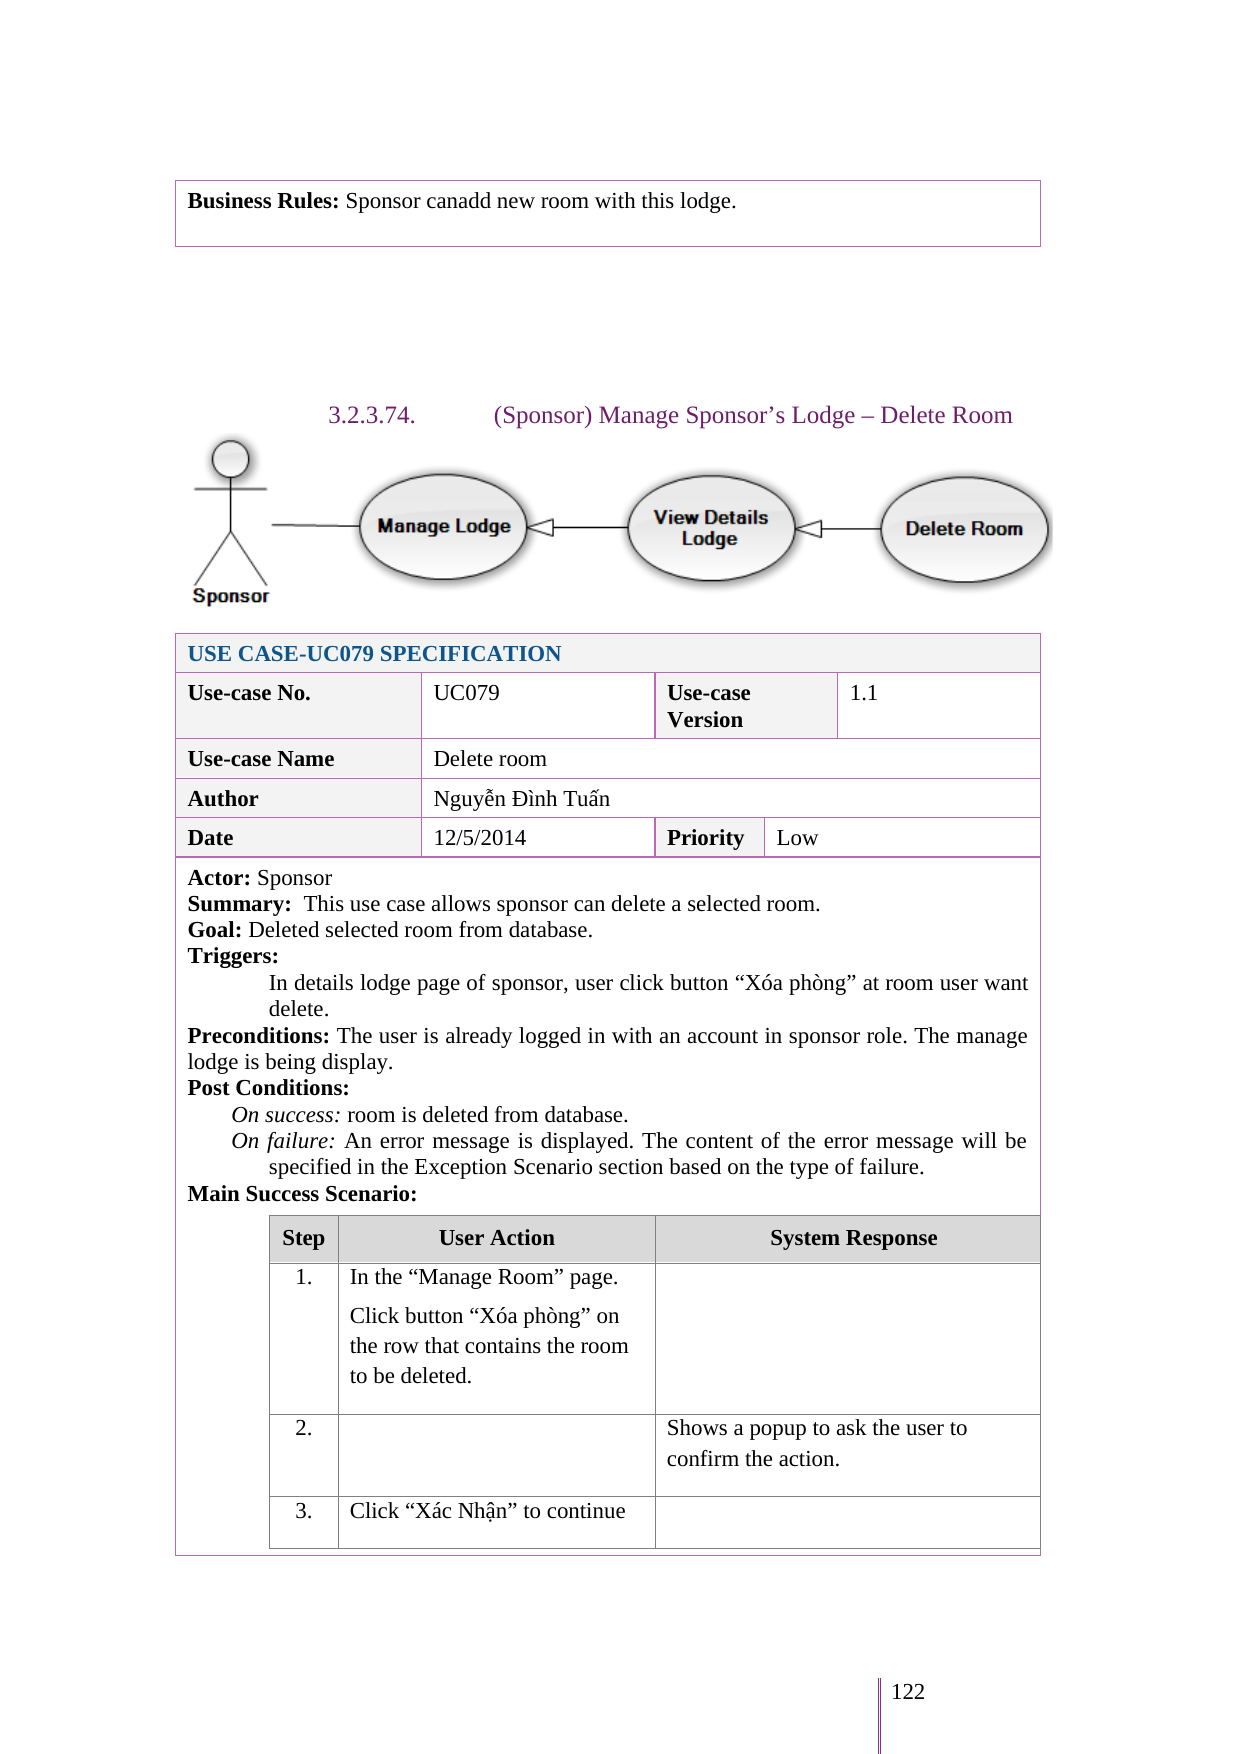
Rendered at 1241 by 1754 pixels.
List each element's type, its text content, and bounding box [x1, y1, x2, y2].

table_cell Use-case Name [176, 739, 421, 777]
table_cell Use-case No. [176, 673, 421, 738]
table_cell Low [765, 818, 1040, 856]
table_cell Author [176, 779, 421, 817]
table_cell Use-case Version [656, 673, 837, 738]
table_cell UC079 [422, 673, 654, 738]
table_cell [176, 181, 1040, 246]
table_cell Delete room [422, 739, 1040, 777]
table_cell Priority [656, 818, 764, 856]
subtitle (Sponsor) Manage Sponsor’s Lodge – Delete Room [328, 400, 1053, 429]
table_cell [176, 858, 1040, 1555]
table_cell Date [176, 818, 421, 856]
table_header USE CASE-UC079 SPECIFICATION [176, 634, 1040, 672]
picture [187, 433, 1053, 608]
table_cell 1.1 [838, 673, 1040, 738]
table_cell 12/5/2014 [422, 818, 654, 856]
table_cell Nguyễn Đình Tuấn [422, 779, 1040, 817]
